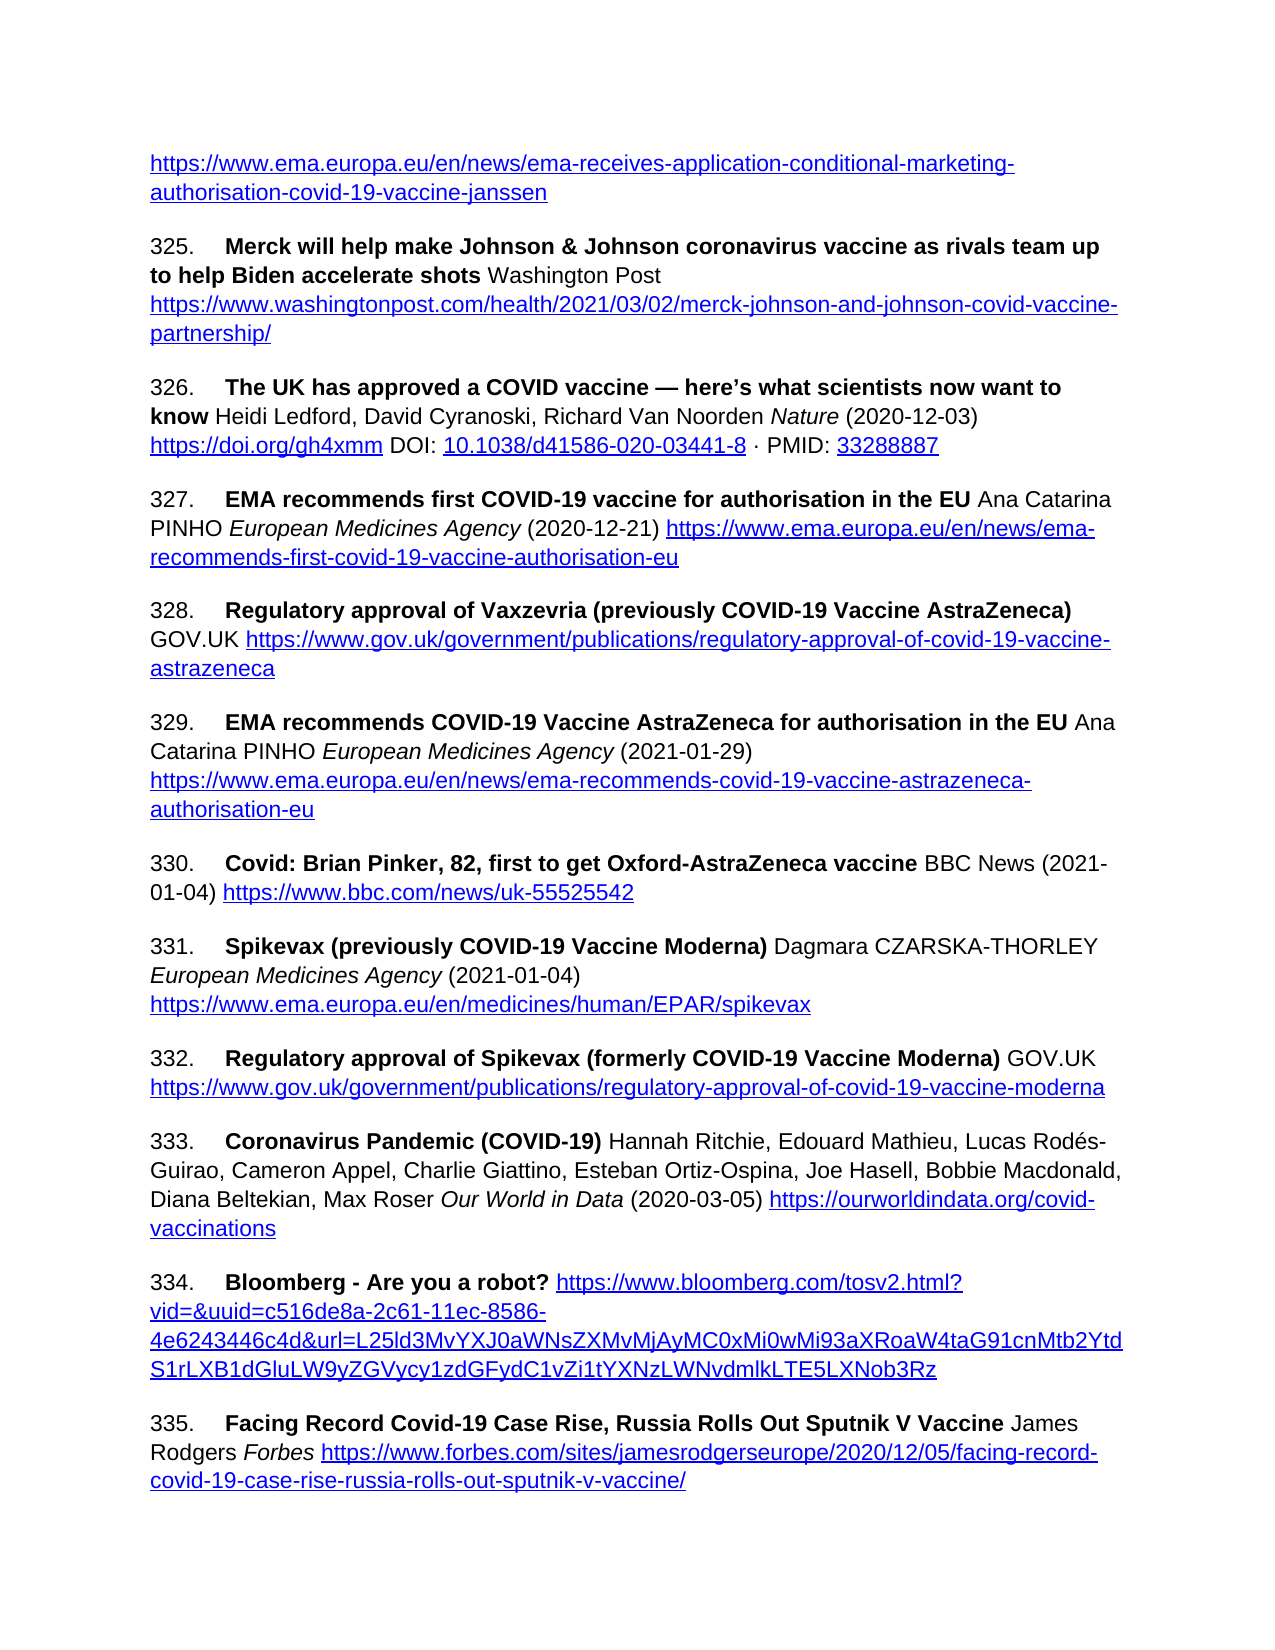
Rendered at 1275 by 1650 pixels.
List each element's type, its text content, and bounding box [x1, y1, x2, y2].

text 325. Merck will help make Johnson & Johnson coronavirus vaccine as rivals team up to help Biden accelerate shots Washington Post https://www.washingtonpost.com/health/2021/03/02/merck-johnson-and-johnson-covid-vaccine-partnership/ [150, 233, 1125, 346]
text 326. The UK has approved a COVID vaccine — here’s what scientists now want to know Heidi Ledford, David Cyranoski, Richard Van Noorden Nature (2020-12-03) https://doi.org/gh4xmm DOI: 10.1038/d41586-020-03441-8 · PMID: 33288887 [150, 374, 1125, 458]
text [150, 150, 1125, 205]
text 331. Spikevax (previously COVID-19 Vaccine Moderna) Dagmara CZARSKA-THORLEY European Medicines Agency (2021-01-04) https://www.ema.europa.eu/en/medicines/human/EPAR/spikevax [150, 933, 1125, 1017]
text 332. Regulatory approval of Spikevax (formerly COVID-19 Vaccine Moderna) GOV.UK https://www.gov.uk/government/publications/regulatory-approval-of-covid-19-vaccine-moderna [150, 1045, 1125, 1100]
text 335. Facing Record Covid-19 Case Rise, Russia Rolls Out Sputnik V Vaccine James Rodgers Forbes https://www.forbes.com/sites/jamesrodgerseurope/2020/12/05/facing-record-covid-19-case-rise-russia-rolls-out-sputnik-v-vaccine/ [150, 1409, 1125, 1494]
text 327. EMA recommends first COVID-19 vaccine for authorisation in the EU Ana Catarina PINHO European Medicines Agency (2020-12-21) https://www.ema.europa.eu/en/news/ema-recommends-first-covid-19-vaccine-authorisation-eu [150, 486, 1125, 570]
text 333. Coronavirus Pandemic (COVID-19) Hannah Ritchie, Edouard Mathieu, Lucas Rodés-Guirao, Cameron Appel, Charlie Giattino, Esteban Ortiz-Ospina, Joe Hasell, Bobbie Macdonald, Diana Beltekian, Max Roser Our World in Data (2020-03-05) https://ourworldindata.org/covid-vaccinations [150, 1128, 1125, 1241]
text 334. Bloomberg - Are you a robot? https://www.bloomberg.com/tosv2.html?vid=&uuid=c516de8a-2c61-11ec-8586-4e6243446c4d&url=L25ld3MvYXJ0aWNsZXMvMjAyMC0xMi0wMi93aXRoaW4taG91cnMtb2YtdS1rLXB1dGluLW9yZGVycy1zdGFydC1vZi1tYXNzLWNvdmlkLTE5LXNob3Rz [150, 1269, 1125, 1382]
text 329. EMA recommends COVID-19 Vaccine AstraZeneca for authorisation in the EU Ana Catarina PINHO European Medicines Agency (2021-01-29) https://www.ema.europa.eu/en/news/ema-recommends-covid-19-vaccine-astrazeneca-authorisation-eu [150, 709, 1125, 823]
text 330. Covid: Brian Pinker, 82, first to get Oxford-AstraZeneca vaccine BBC News (2021-01-04) https://www.bbc.com/news/uk-55525542 [150, 850, 1125, 906]
text 328. Regulatory approval of Vaxzevria (previously COVID-19 Vaccine AstraZeneca) GOV.UK https://www.gov.uk/government/publications/regulatory-approval-of-covid-19-vaccine-astrazeneca [150, 597, 1125, 682]
